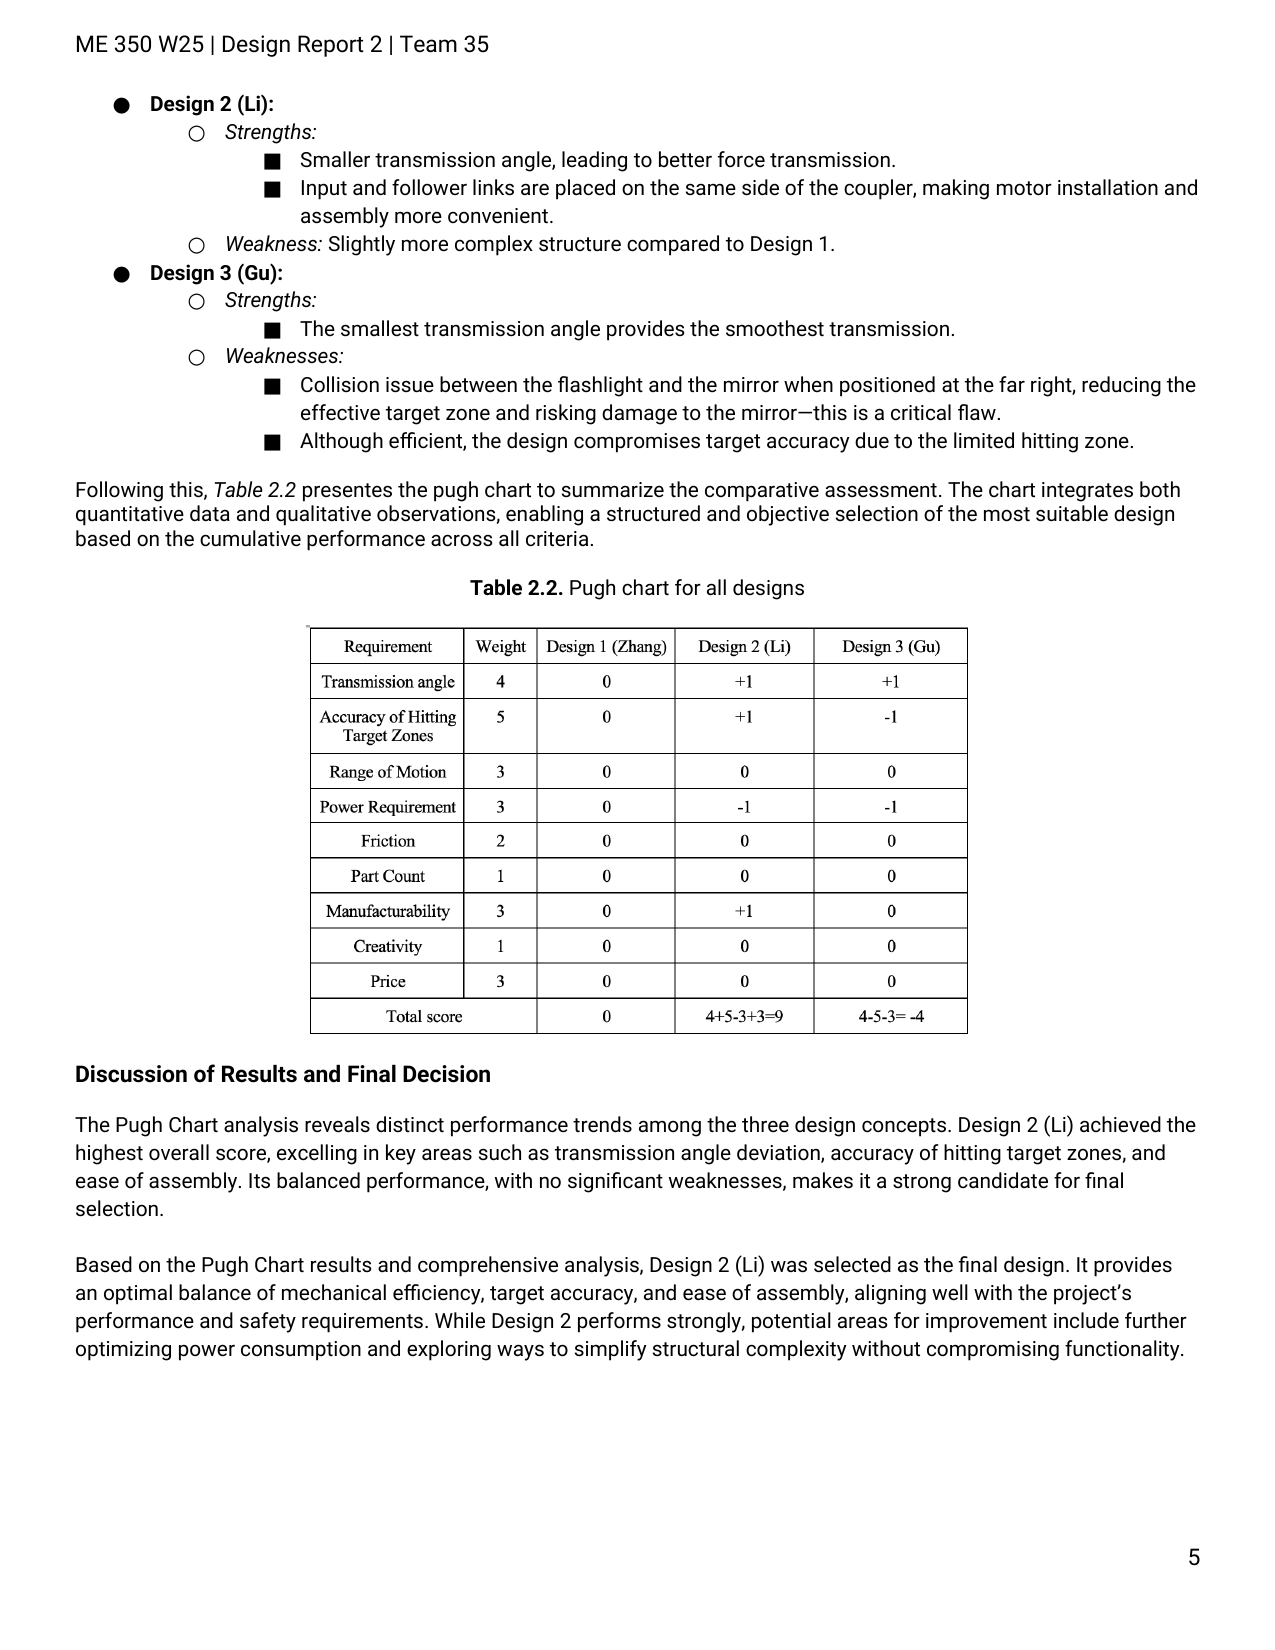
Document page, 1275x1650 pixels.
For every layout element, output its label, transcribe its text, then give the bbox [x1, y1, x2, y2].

text Discussion of Results and Final Decision [75, 1061, 1200, 1088]
list Weaknesses: [187, 344, 1200, 369]
list Smaller transmission angle, leading to better force transmission. [262, 148, 1200, 173]
list Design 2 (Li): [112, 92, 1200, 117]
picture [305, 625, 970, 1036]
list Design 3 (Gu): [112, 261, 1200, 285]
list Strengths: [187, 120, 1200, 145]
list Strengths: [187, 288, 1200, 313]
list Collision issue between the flashlight and the mirror when positioned at the far right, reducing the effective target zone and risking damage to the mirror—this is a critical flaw. [262, 373, 1200, 425]
text Table 2.2. Pugh chart for all designs [75, 576, 1200, 601]
list Weakness: Slightly more complex structure compared to Design 1. [187, 232, 1200, 257]
list Although efficient, the design compromises target accuracy due to the limited hitting zone. [262, 429, 1200, 453]
text Following this, Table 2.2 presentes the pugh chart to summarize the comparative assessment. The chart integrates both quantitative data and qualitative observations, enabling a structured and objective selection of the most suitable design based on the cumulative performance across all criteria. [75, 478, 1200, 551]
text The Pugh Chart analysis reveals distinct performance trends among the three design concepts. Design 2 (Li) achieved the highest overall score, excelling in key areas such as transmission angle deviation, accuracy of hitting target zones, and ease of assembly. Its balanced performance, with no significant weaknesses, makes it a strong candidate for final selection. [75, 1113, 1200, 1221]
list Input and follower links are placed on the same side of the coupler, making motor installation and assembly more convenient. [262, 176, 1200, 229]
list The smallest transmission angle provides the smoothest transmission. [262, 317, 1200, 341]
text Based on the Pugh Chart results and comprehensive analysis, Design 2 (Li) was selected as the final design. It provides an optimal balance of mechanical efficiency, target accuracy, and ease of assembly, aligning well with the project’s performance and safety requirements. While Design 2 performs strongly, potential areas for improvement include further optimizing power consumption and exploring ways to simplify structural complexity without compromising functionality. [75, 1253, 1200, 1361]
